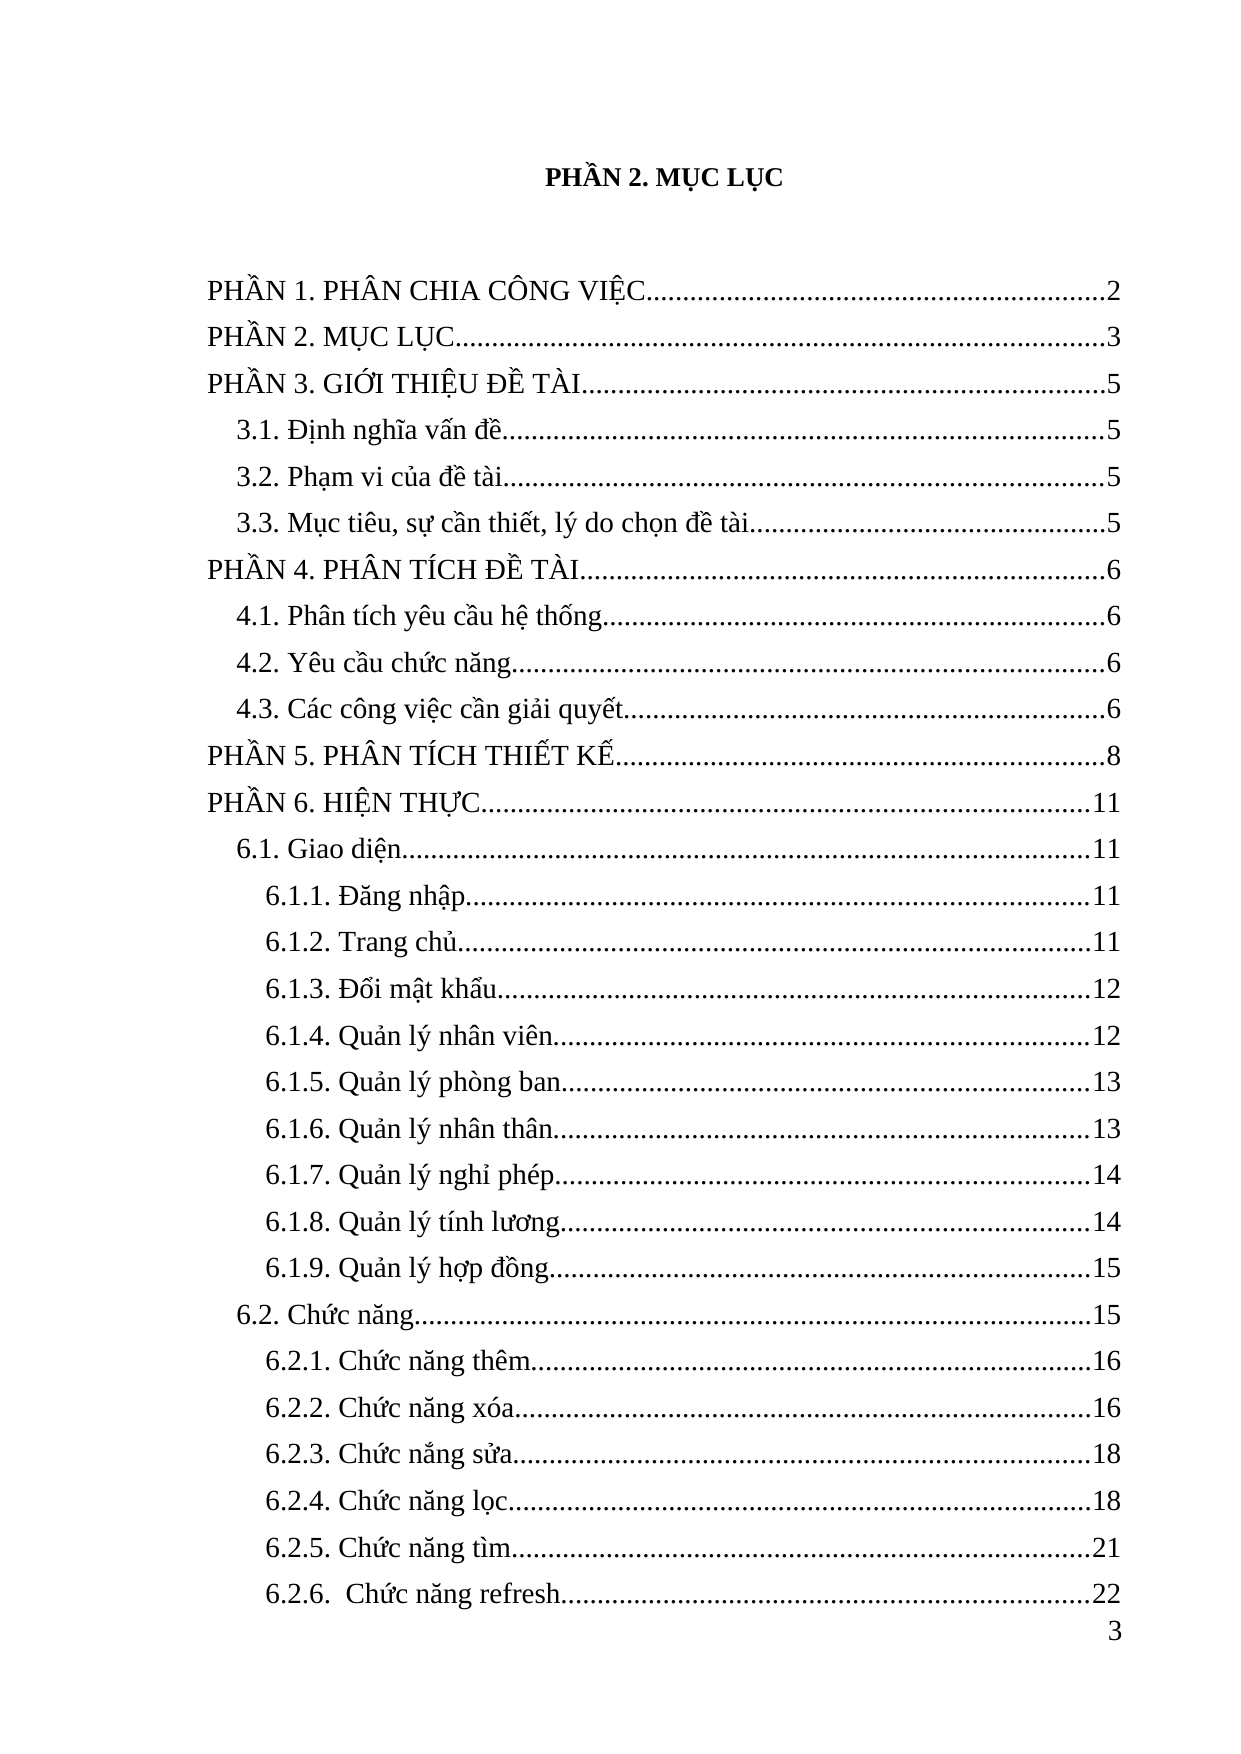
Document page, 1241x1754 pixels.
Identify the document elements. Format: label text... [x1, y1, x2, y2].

subtitle MỤC LỤC [207, 161, 1122, 192]
